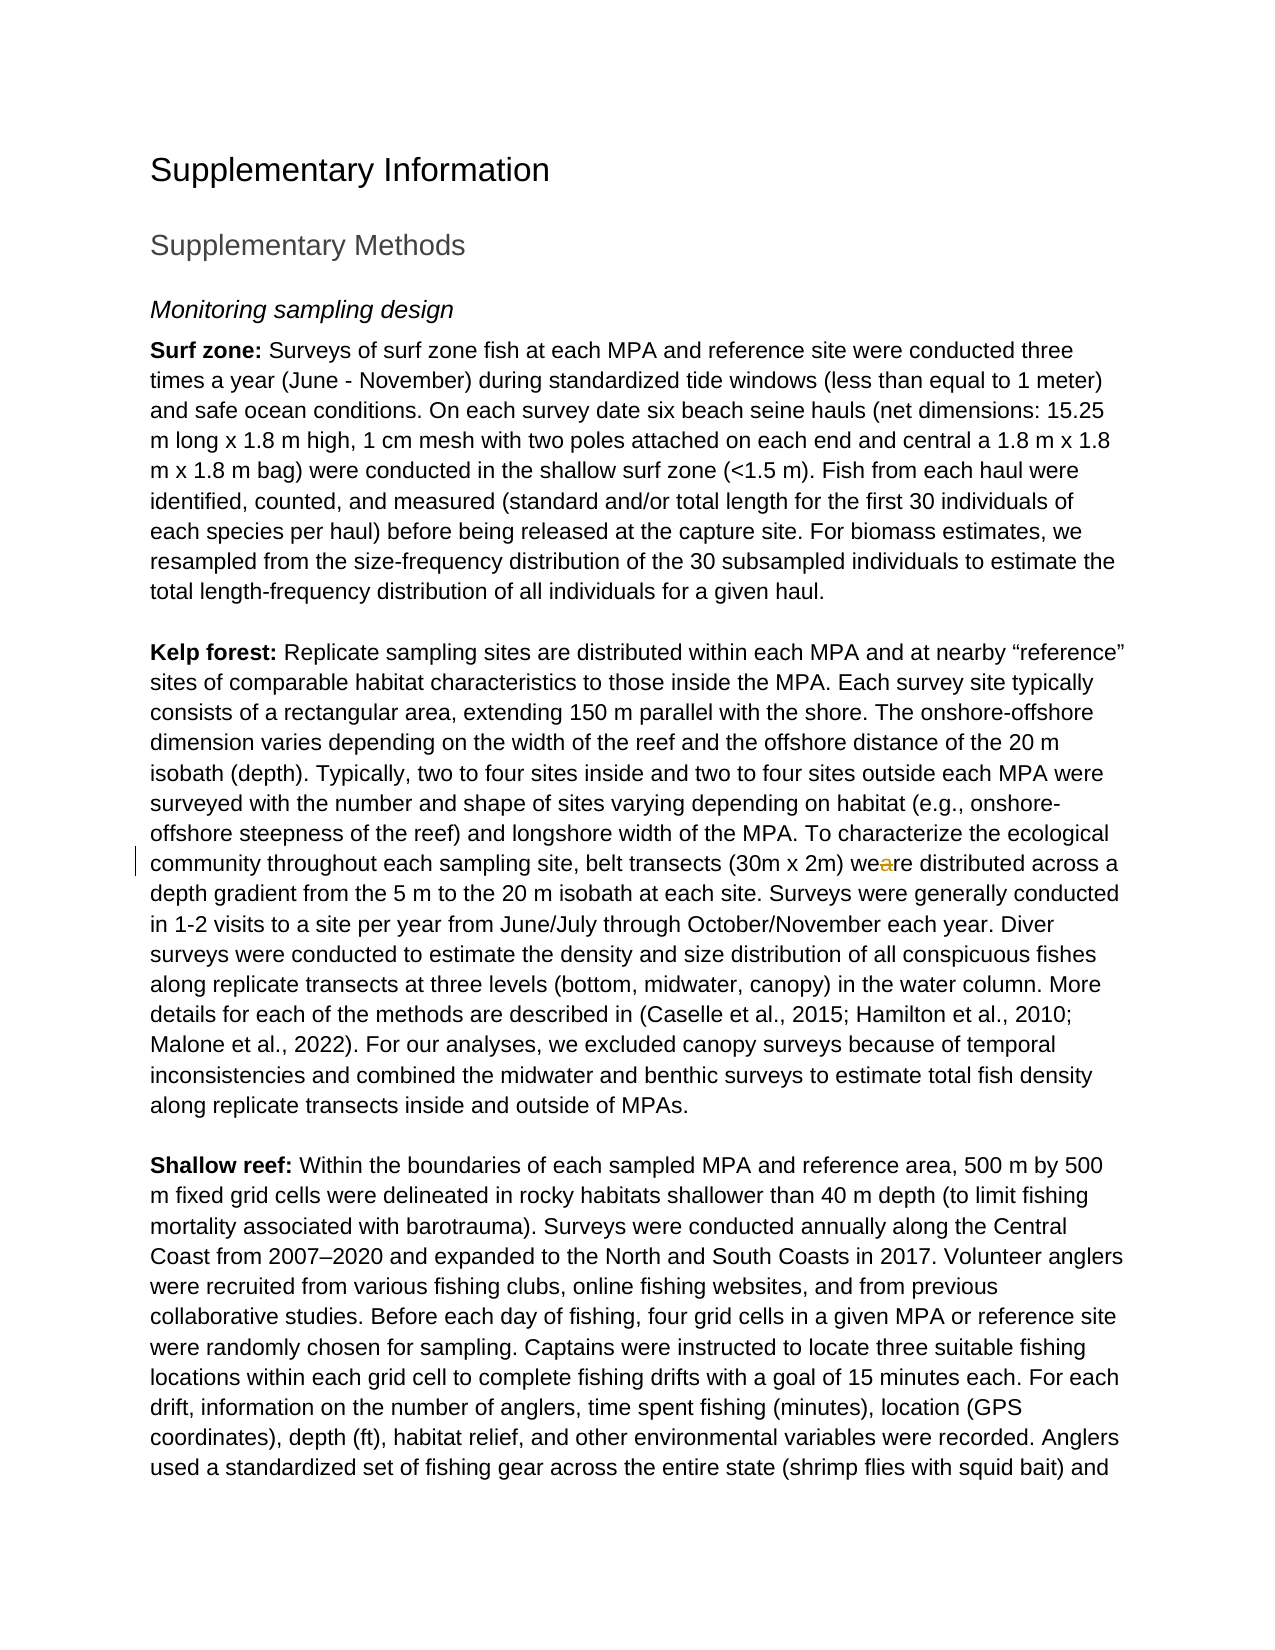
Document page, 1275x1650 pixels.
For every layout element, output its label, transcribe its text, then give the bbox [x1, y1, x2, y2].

subtitle Supplementary Information [150, 150, 1125, 188]
subtitle Monitoring sampling design [150, 295, 1125, 324]
subtitle Supplementary Methods [150, 227, 1125, 261]
text Kelp forest: Replicate sampling sites are distributed within each MPA and at nearby “reference” sites of comparable habitat characteristics to those inside the MPA. Each survey site typically consists of a rectangular area, extending 150 m parallel with the shore. The onshore-offshore dimension varies depending on the width of the reef and the offshore distance of the 20 m isobath (depth). Typically, two to four sites inside and two to four sites outside each MPA were surveyed with the number and shape of sites varying depending on habitat (e.g., onshore-offshore steepness of the reef) and longshore width of the MPA. To characterize the ecological community throughout each sampling site, belt transects (30m x 2m) were distributed across a depth gradient from the 5 m to the 20 m isobath at each site. Surveys were generally conducted in 1-2 visits to a site per year from June/July through October/November each year. Diver surveys were conducted to estimate the density and size distribution of all conspicuous fishes along replicate transects at three levels (bottom, midwater, canopy) in the water column. More details for each of the methods are described in (Caselle et al., 2015; Hamilton et al., 2010; Malone et al., 2022). For our analyses, we excluded canopy surveys because of temporal inconsistencies and combined the midwater and benthic surveys to estimate total fish density along replicate transects inside and outside of MPAs. [150, 639, 1125, 1118]
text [150, 1152, 1125, 1481]
text Surf zone: Surveys of surf zone fish at each MPA and reference site were conducted three times a year (June - November) during standardized tide windows (less than equal to 1 meter) and safe ocean conditions. On each survey date six beach seine hauls (net dimensions: 15.25 m long x 1.8 m high, 1 cm mesh with two poles attached on each end and central a 1.8 m x 1.8 m x 1.8 m bag) were conducted in the shallow surf zone (<1.5 m). Fish from each haul were identified, counted, and measured (standard and/or total length for the first 30 individuals of each species per haul) before being released at the capture site. For biomass estimates, we resampled from the size-frequency distribution of the 30 subsampled individuals to estimate the total length-frequency distribution of all individuals for a given haul. [150, 337, 1125, 604]
